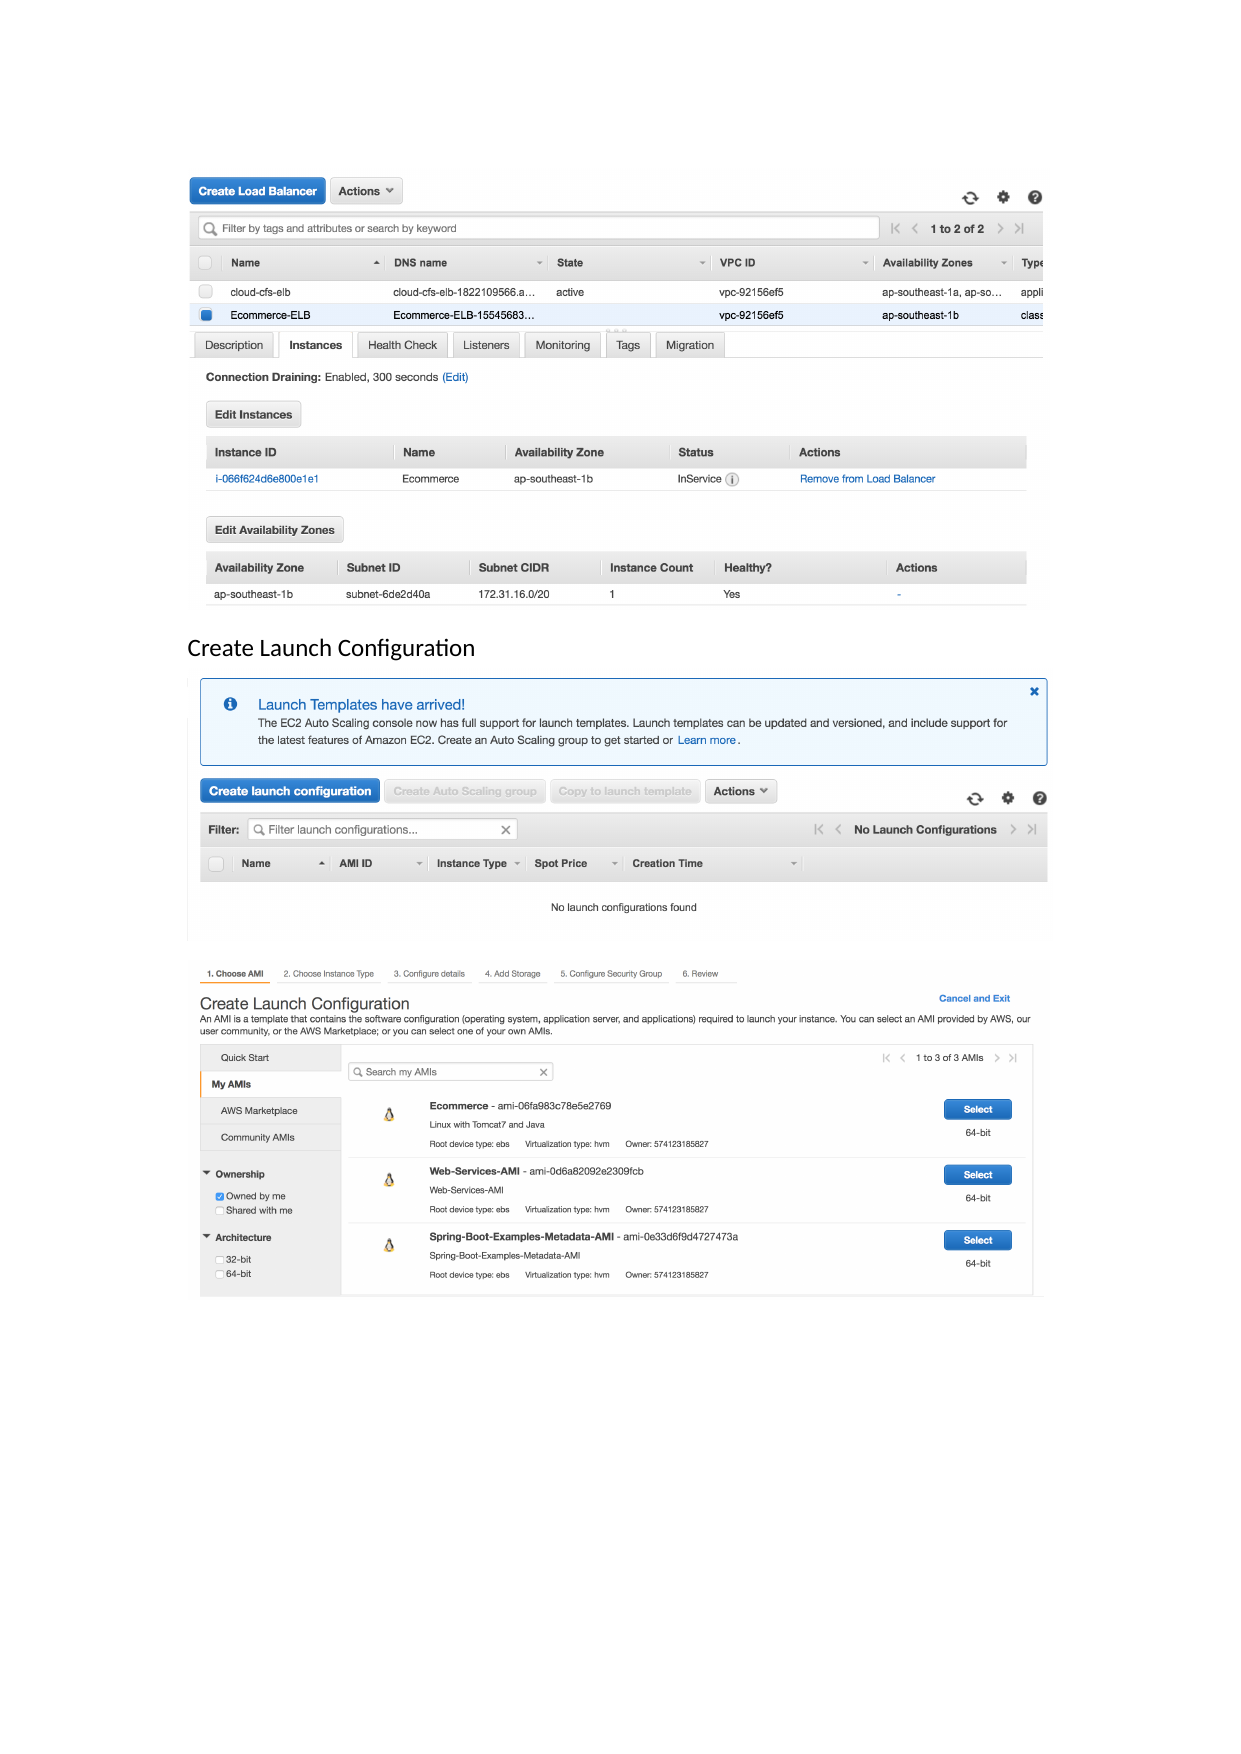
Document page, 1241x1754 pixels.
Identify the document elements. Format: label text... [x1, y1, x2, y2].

picture [187, 168, 1050, 610]
picture [187, 668, 1053, 941]
text Create Launch Configuration [187, 627, 1053, 668]
picture [187, 960, 1050, 1300]
